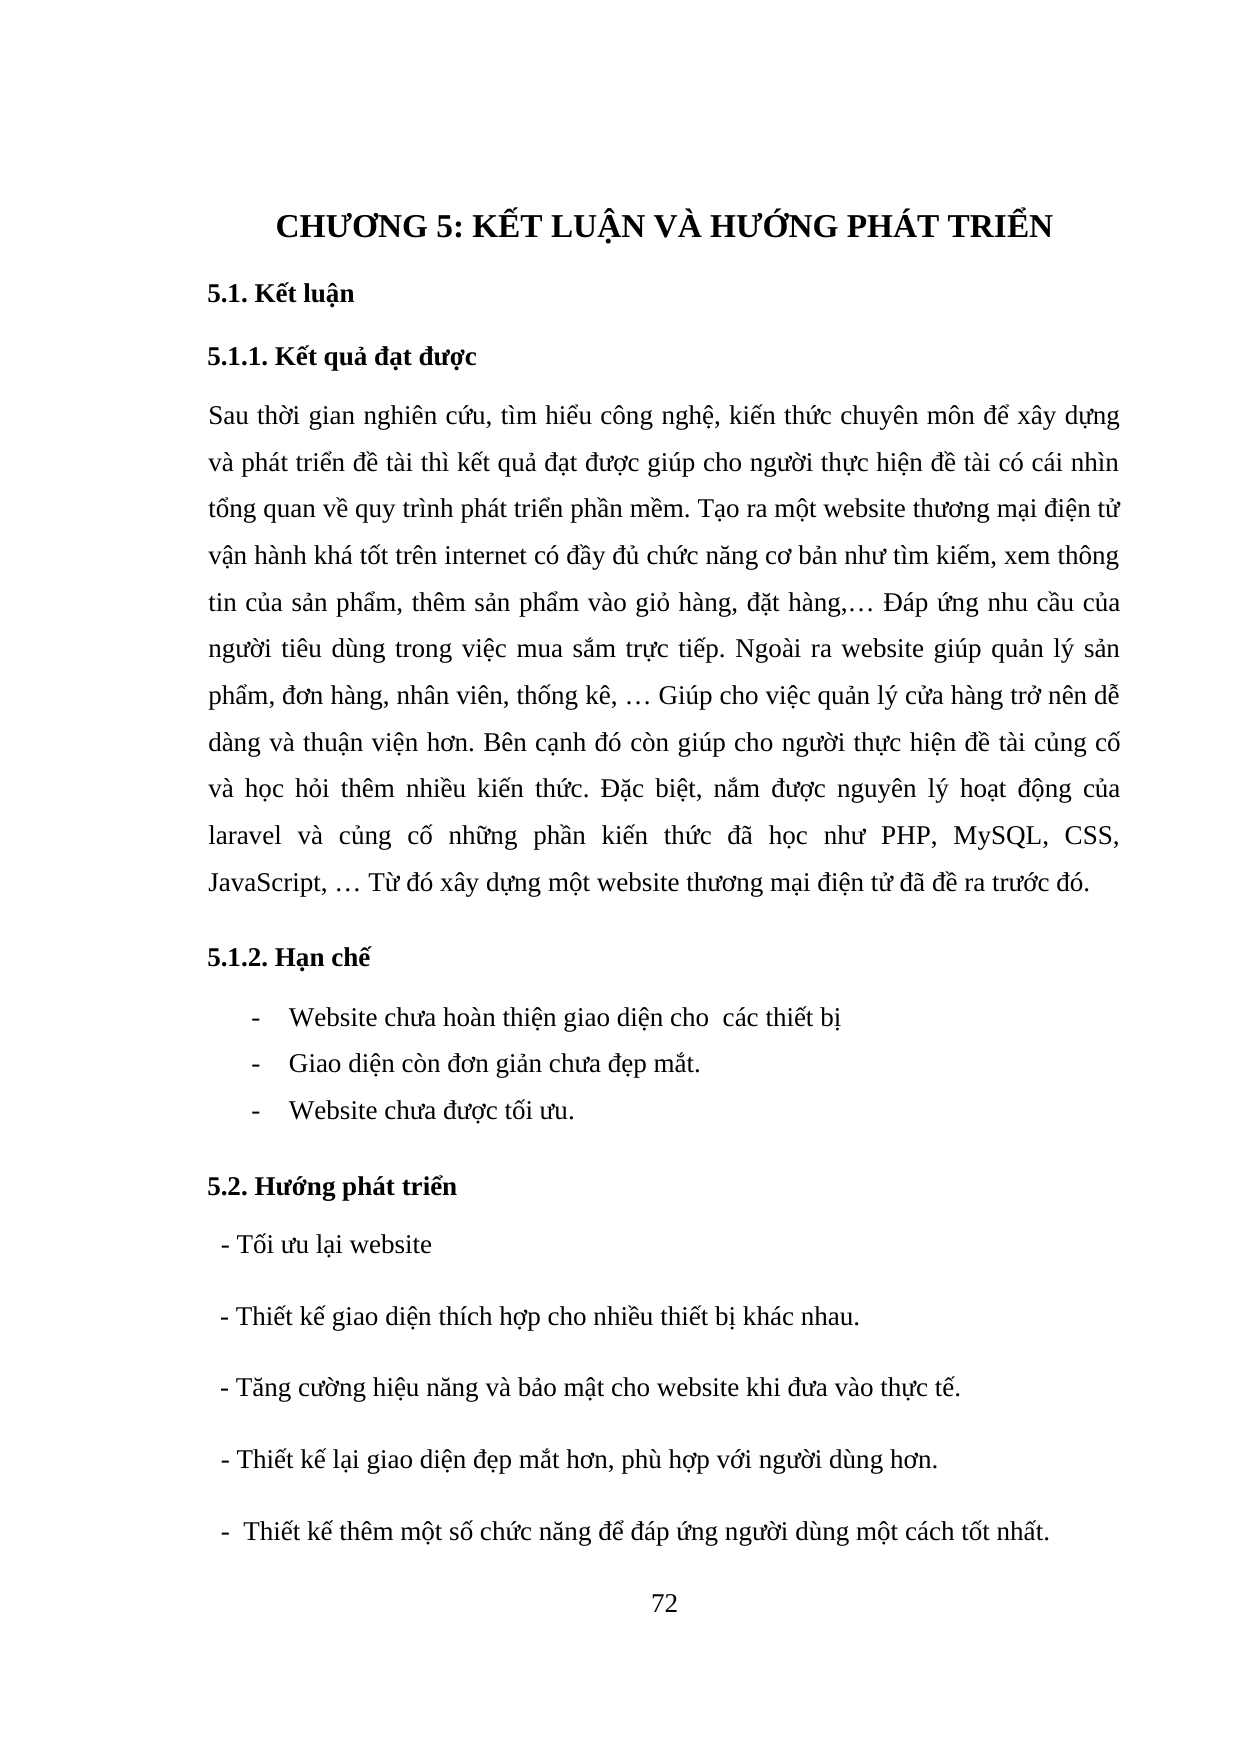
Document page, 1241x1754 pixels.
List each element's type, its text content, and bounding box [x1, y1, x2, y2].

list Website chưa hoàn thiện giao diện cho các thiết bị [251, 1001, 1122, 1032]
text - Tăng cường hiệu năng và bảo mật cho website khi đưa vào thực tế. [220, 1371, 1122, 1402]
subtitle 5.1.2. Hạn chế [207, 941, 1121, 973]
text - Thiết kế thêm một số chức năng để đáp ứng người dùng một cách tốt nhất. [207, 1515, 1121, 1546]
text Sau thời gian nghiên cứu, tìm hiểu công nghệ, kiến thức chuyên môn để xây dựng và phát triển đề tài thì kết quả đạt được giúp cho người thực hiện đề tài có cái nhìn tổng quan về quy trình phát triển phần mềm. Tạo ra một website thương mại điện tử vận hành khá tốt trên internet có đầy đủ chức năng cơ bản như tìm kiếm, xem thông tin của sản phẩm, thêm sản phẩm vào giỏ hàng, đặt hàng,… Đáp ứng nhu cầu của người tiêu dùng trong việc mua sắm trực tiếp. Ngoài ra website giúp quản lý sản phẩm, đơn hàng, nhân viên, thống kê, … Giúp cho việc quản lý cửa hàng trở nên dễ dàng và thuận viện hơn. Bên cạnh đó còn giúp cho người thực hiện đề tài củng cố và học hỏi thêm nhiều kiến thức. Đặc biệt, nắm được nguyên lý hoạt động của laravel và củng cố những phần kiến thức đã học như PHP, MySQL, CSS, JavaScript, … Từ đó xây dựng một website thương mại điện tử đã đề ra trước đó. [208, 399, 1121, 897]
text - Thiết kế giao diện thích hợp cho nhiều thiết bị khác nhau. [220, 1300, 1122, 1331]
text - Tối ưu lại website [207, 1228, 1122, 1259]
subtitle 5.1.1. Kết quả đạt được [207, 340, 1121, 371]
subtitle 5.1. Kết luận [207, 277, 1122, 308]
list Website chưa được tối ưu. [251, 1094, 1122, 1125]
subtitle CHƯƠNG 5: KẾT LUẬN VÀ HƯỚNG PHÁT TRIỂN [207, 206, 1122, 244]
text - Thiết kế lại giao diện đẹp mắt hơn, phù hợp với người dùng hơn. [207, 1443, 1121, 1474]
subtitle 5.2. Hướng phát triển [207, 1170, 1122, 1201]
list Giao diện còn đơn giản chưa đẹp mắt. [251, 1047, 1122, 1078]
